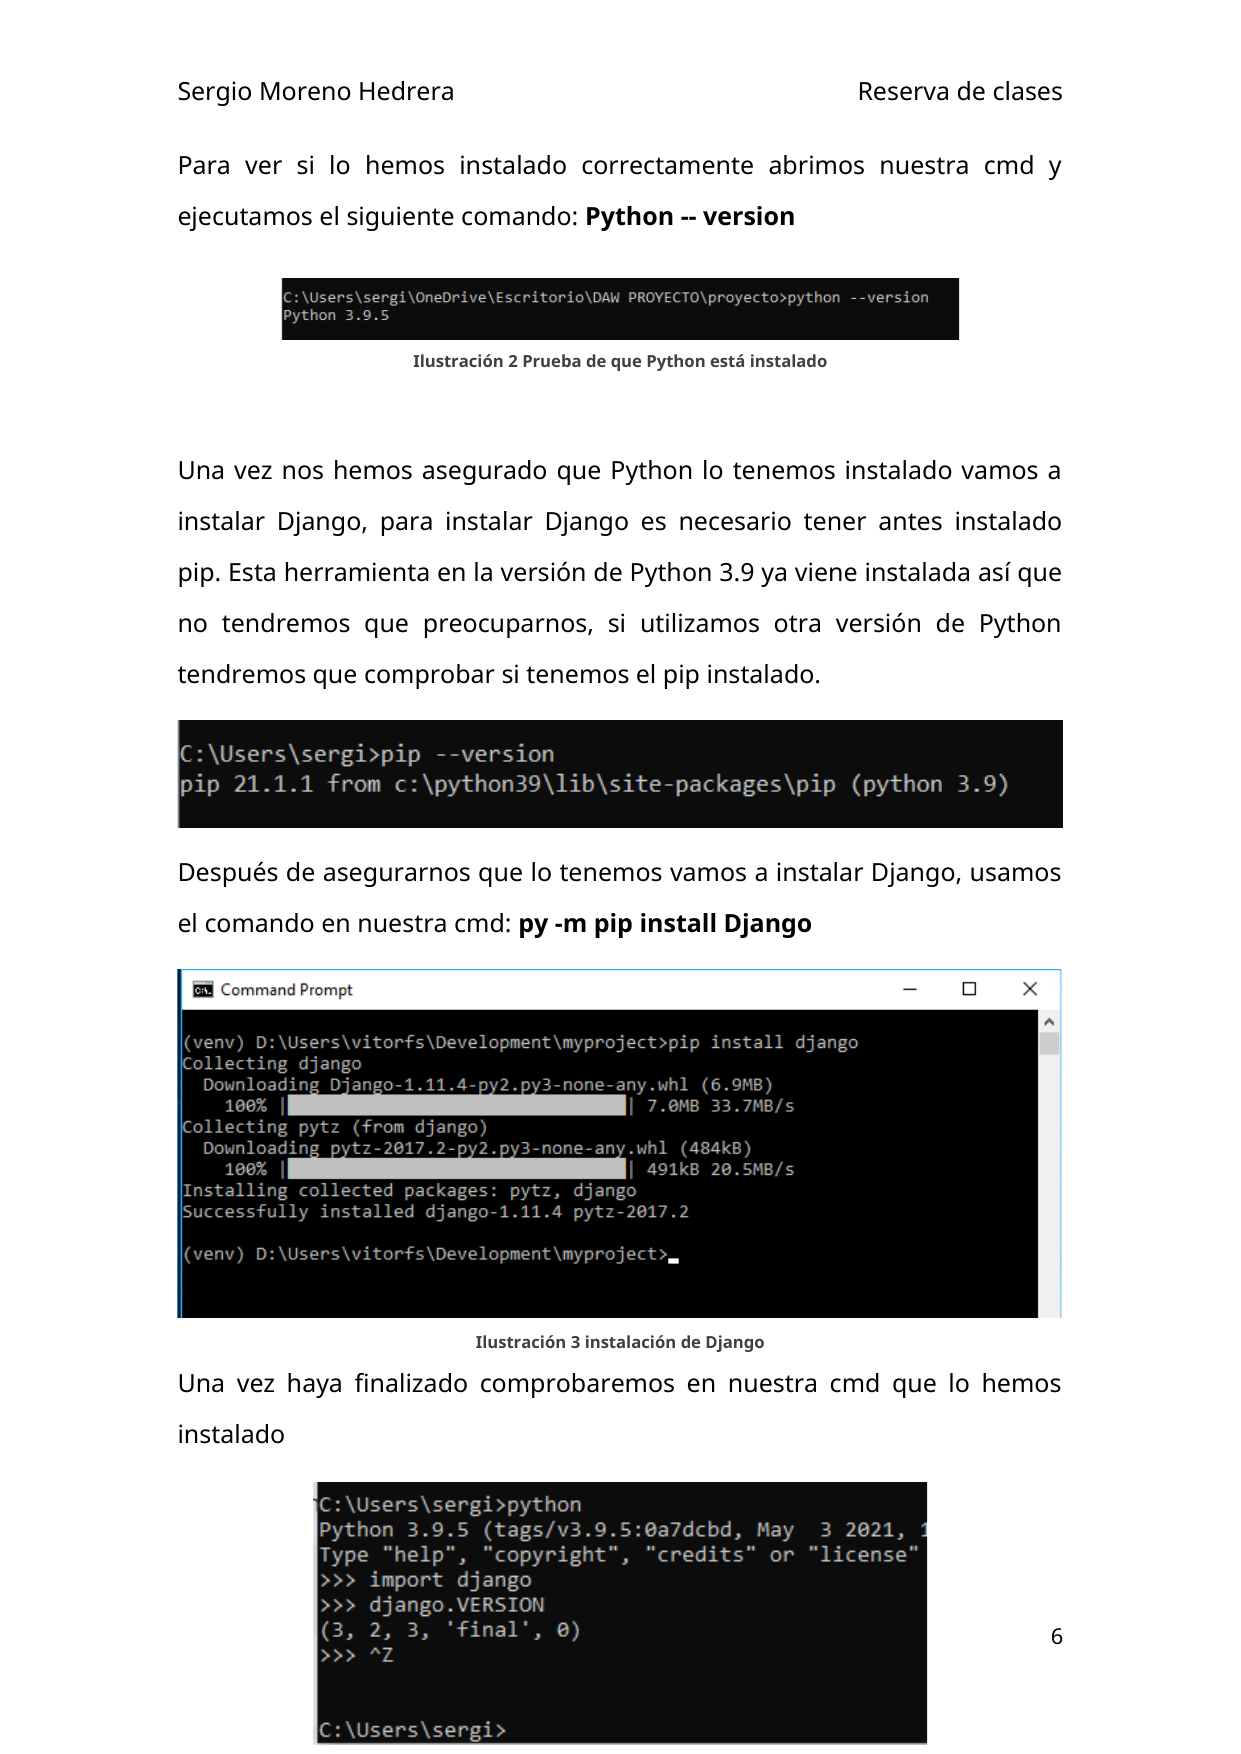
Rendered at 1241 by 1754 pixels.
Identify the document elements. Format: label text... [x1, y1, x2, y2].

text Para ver si lo hemos instalado correctamente abrimos nuestra cmd y ejecutamos el siguiente comando: Python -- version [177, 148, 1063, 233]
text Una vez nos hemos asegurado que Python lo tenemos instalado vamos a instalar Django, para instalar Django es necesario tener antes instalado pip. Esta herramienta en la versión de Python 3.9 ya viene instalada así que no tendremos que preocuparnos, si utilizamos otra versión de Python tendremos que comprobar si tenemos el pip instalado. [177, 453, 1063, 691]
text Después de asegurarnos que lo tenemos vamos a instalar Django, usamos el comando en nuestra cmd: py -m pip install Django [177, 855, 1063, 940]
picture [313, 1482, 928, 1745]
picture [281, 278, 960, 340]
text Ilustración 3 instalación de Django [177, 1330, 1063, 1353]
picture [177, 969, 1062, 1318]
text Una vez haya finalizado comprobaremos en nuestra cmd que lo hemos instalado [177, 1365, 1063, 1451]
picture [177, 720, 1063, 828]
